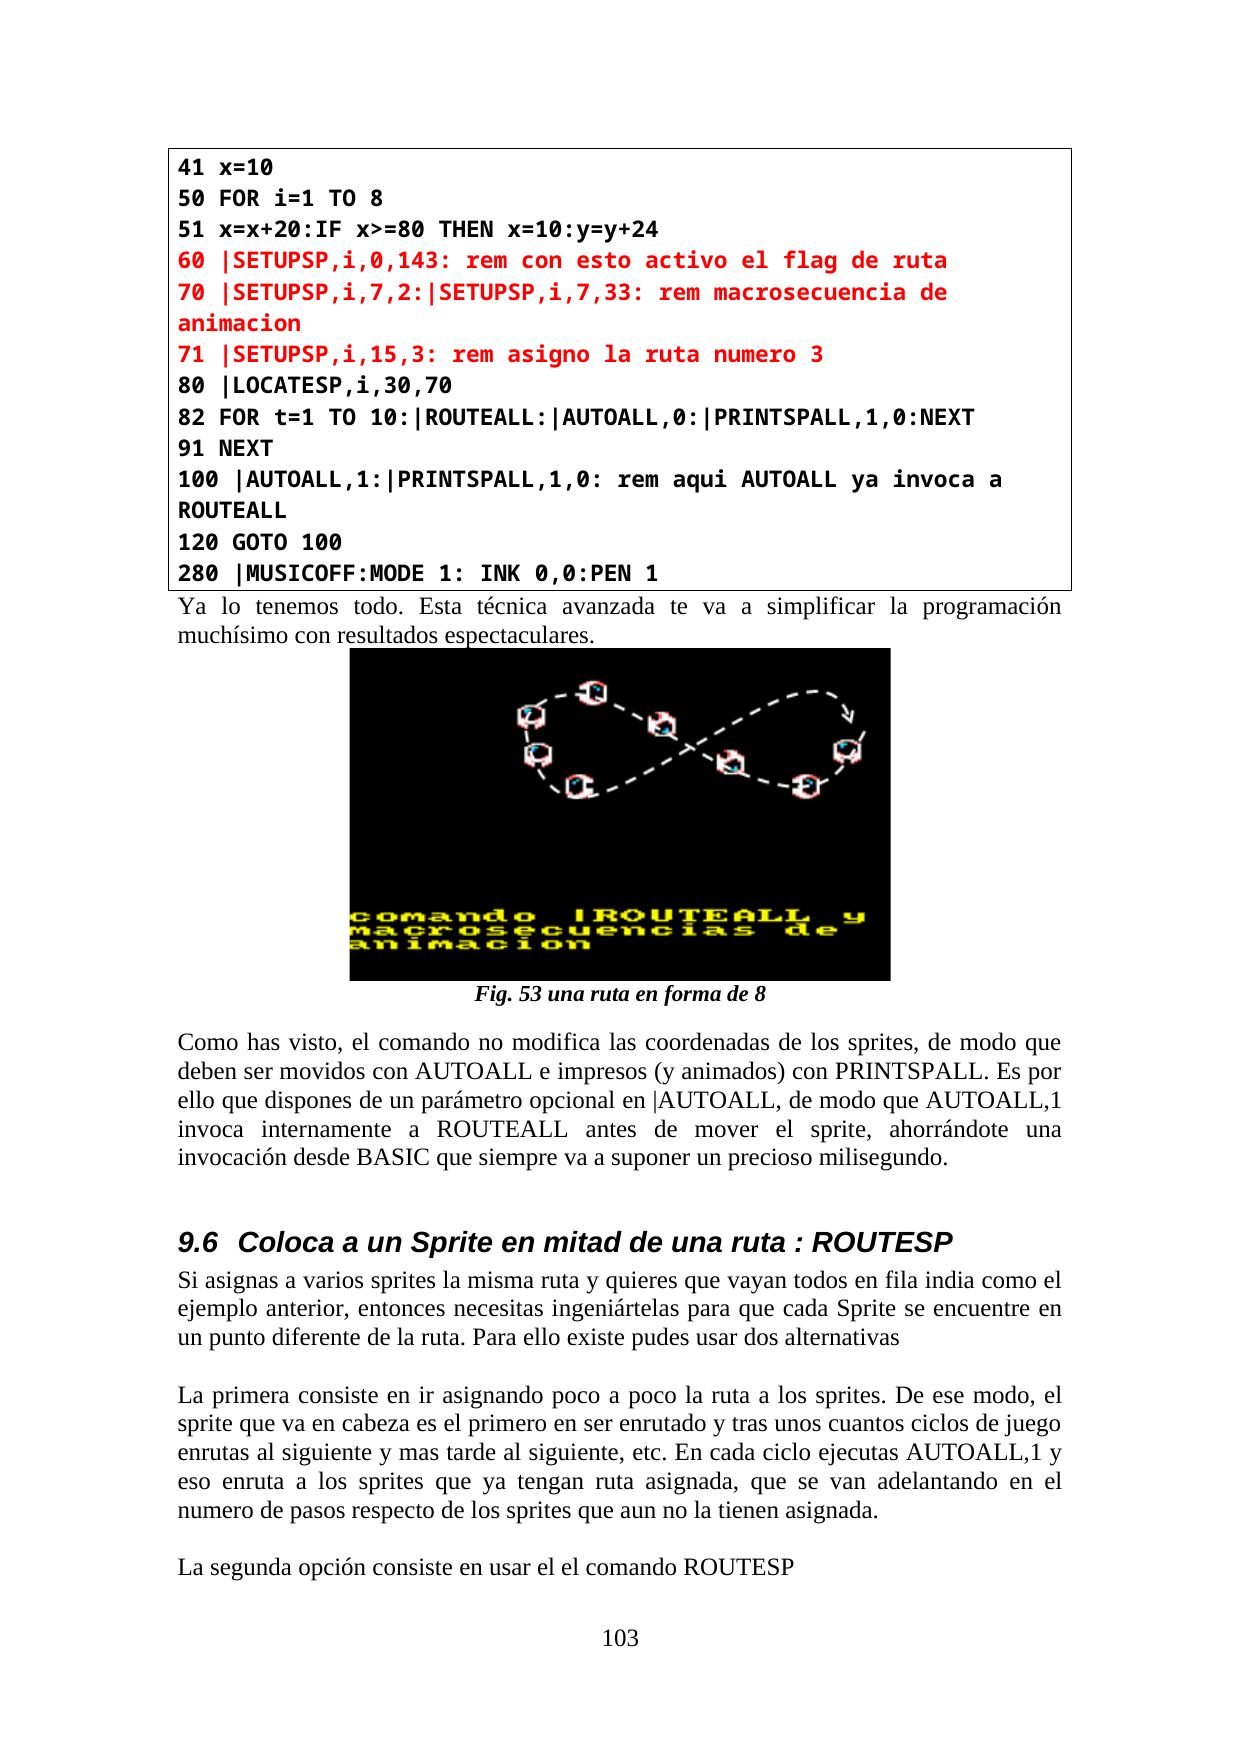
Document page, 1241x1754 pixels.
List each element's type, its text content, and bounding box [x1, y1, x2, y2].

text 71 |SETUPSP,i,15,3: rem asigno la ruta numero 3 [177, 338, 1063, 369]
text Como has visto, el comando no modifica las coordenadas de los sprites, de modo que deben ser movidos con AUTOALL e impresos (y animados) con PRINTSPALL. Es por ello que dispones de un parámetro opcional en |AUTOALL, de modo que AUTOALL,1 invoca internamente a ROUTEALL antes de mover el sprite, ahorrándote una invocación desde BASIC que siempre va a suponer un precioso milisegundo. [177, 1027, 1063, 1171]
text Si asignas a varios sprites la misma ruta y quieres que vayan todos en fila india como el ejemplo anterior, entonces necesitas ingeniártelas para que cada Sprite se encuentre en un punto diferente de la ruta. Para ello existe pudes usar dos alternativas [177, 1265, 1063, 1351]
text La primera consiste en ir asignando poco a poco la ruta a los sprites. De ese modo, el sprite que va en cabeza es el primero en ser enrutado y tras unos cuantos ciclos de juego enrutas al siguiente y mas tarde al siguiente, etc. En cada ciclo ejecutas AUTOALL,1 y eso enruta a los sprites que ya tengan ruta asignada, que se van adelantando en el numero de pasos respecto de los sprites que aun no la tienen asignada. [177, 1380, 1063, 1523]
text La segunda opción consiste en usar el el comando ROUTESP [177, 1552, 1063, 1581]
text Fig. 53 una ruta en forma de 8 [177, 980, 1063, 1007]
text 51 x=x+20:IF x>=80 THEN x=10:y=y+24 [177, 213, 1063, 244]
subtitle Coloca a un Sprite en mitad de una ruta : ROUTESP [177, 1225, 1063, 1258]
text 41 x=10 [169, 149, 1071, 182]
text 91 NEXT [177, 432, 1063, 463]
text Ya lo tenemos todo. Esta técnica avanzada te va a simplificar la programación muchísimo con resultados espectaculares. [177, 591, 1063, 649]
text 120 GOTO 100 [177, 526, 1063, 554]
picture [349, 648, 891, 981]
text 80 |LOCATESP,i,30,70 [177, 369, 1063, 401]
text 100 |AUTOALL,1:|PRINTSPALL,1,0: rem aqui AUTOALL ya invoca a ROUTEALL [177, 463, 1063, 526]
text 280 |MUSICOFF:MODE 1: INK 0,0:PEN 1 [169, 554, 1071, 590]
text 70 |SETUPSP,i,7,2:|SETUPSP,i,7,33: rem macrosecuencia de animacion [177, 276, 1063, 338]
text 50 FOR i=1 TO 8 [177, 182, 1063, 213]
text 60 |SETUPSP,i,0,143: rem con esto activo el flag de ruta [177, 244, 1063, 276]
text 82 FOR t=1 TO 10:|ROUTEALL:|AUTOALL,0:|PRINTSPALL,1,0:NEXT [177, 401, 1063, 432]
